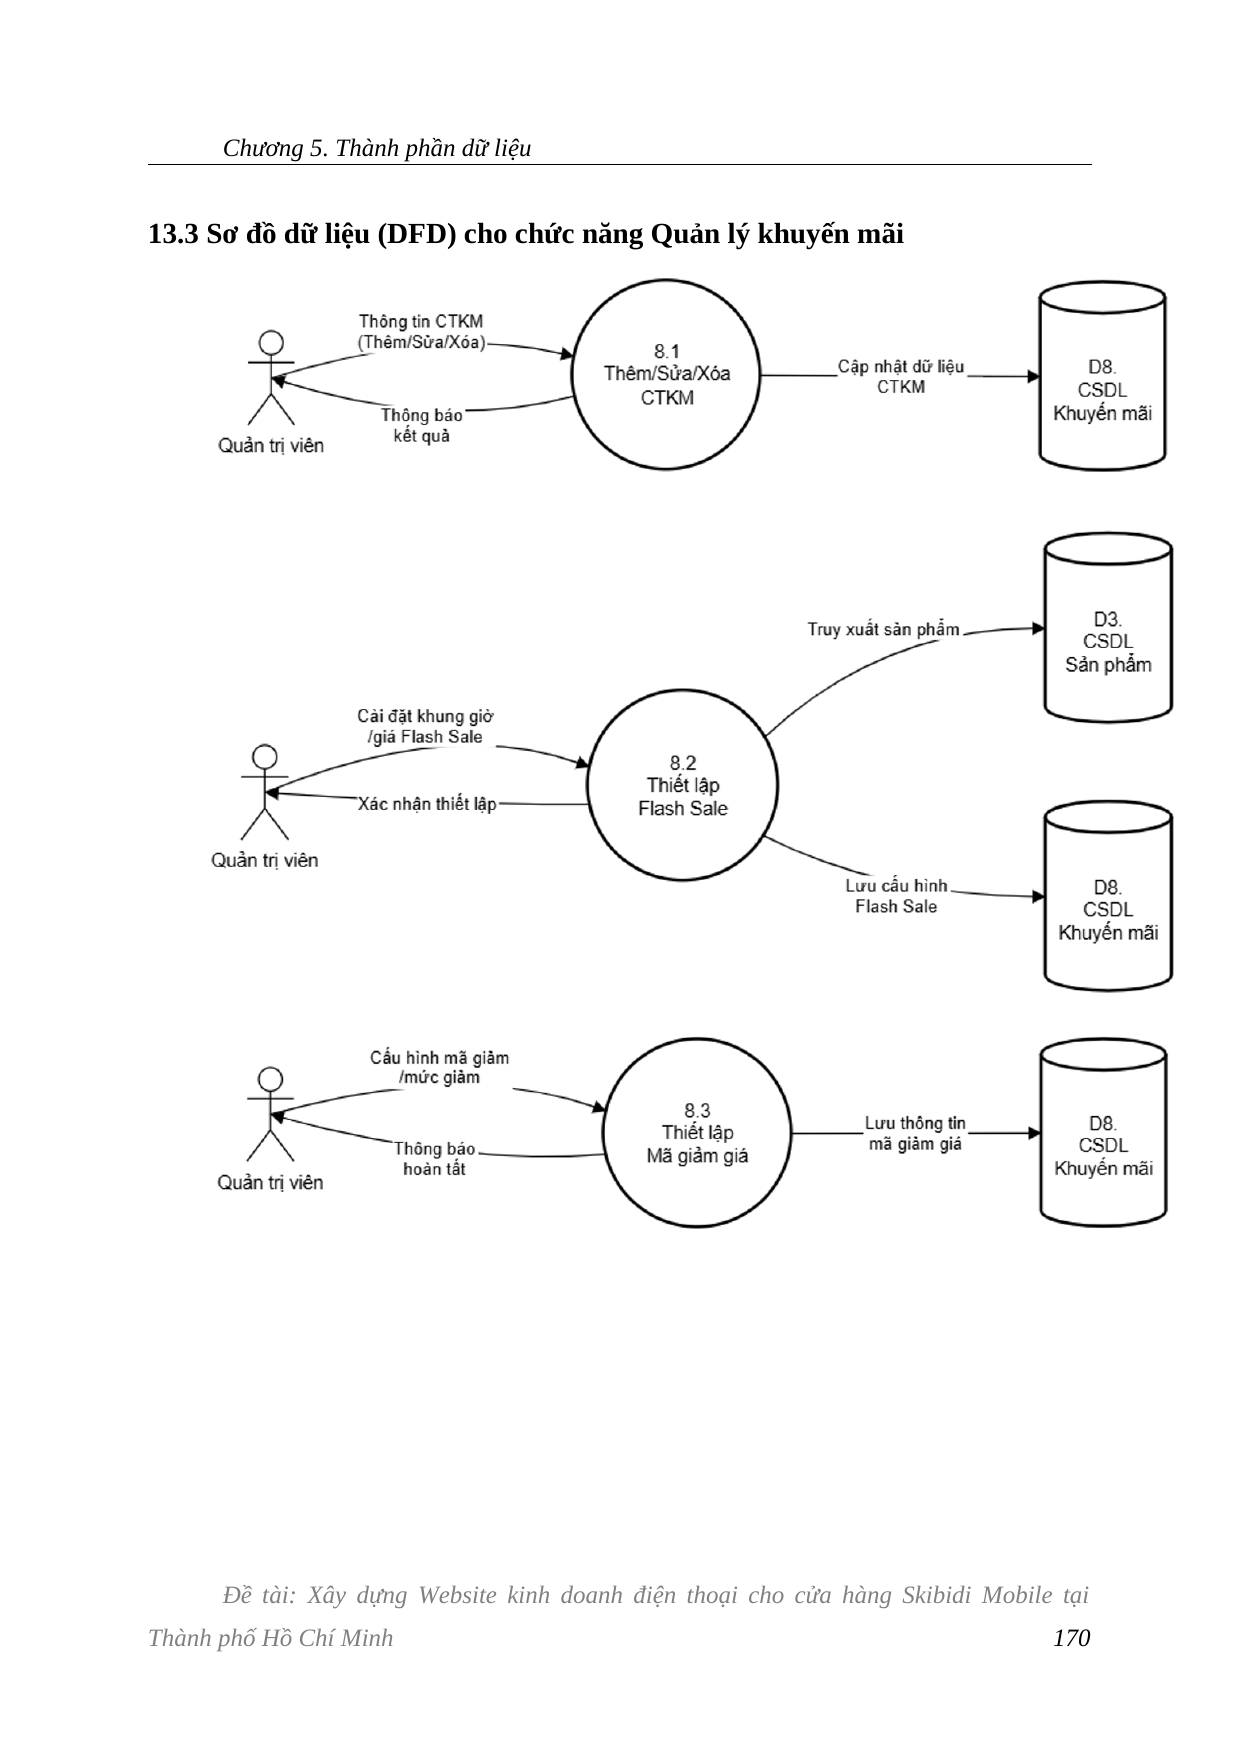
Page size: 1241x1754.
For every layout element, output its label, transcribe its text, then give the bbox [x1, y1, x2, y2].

subtitle Sơ đồ dữ liệu (DFD) cho chức năng Quản lý khuyến mãi [148, 207, 1092, 253]
picture [206, 1022, 1181, 1240]
picture [206, 524, 1182, 995]
picture [206, 277, 1181, 497]
